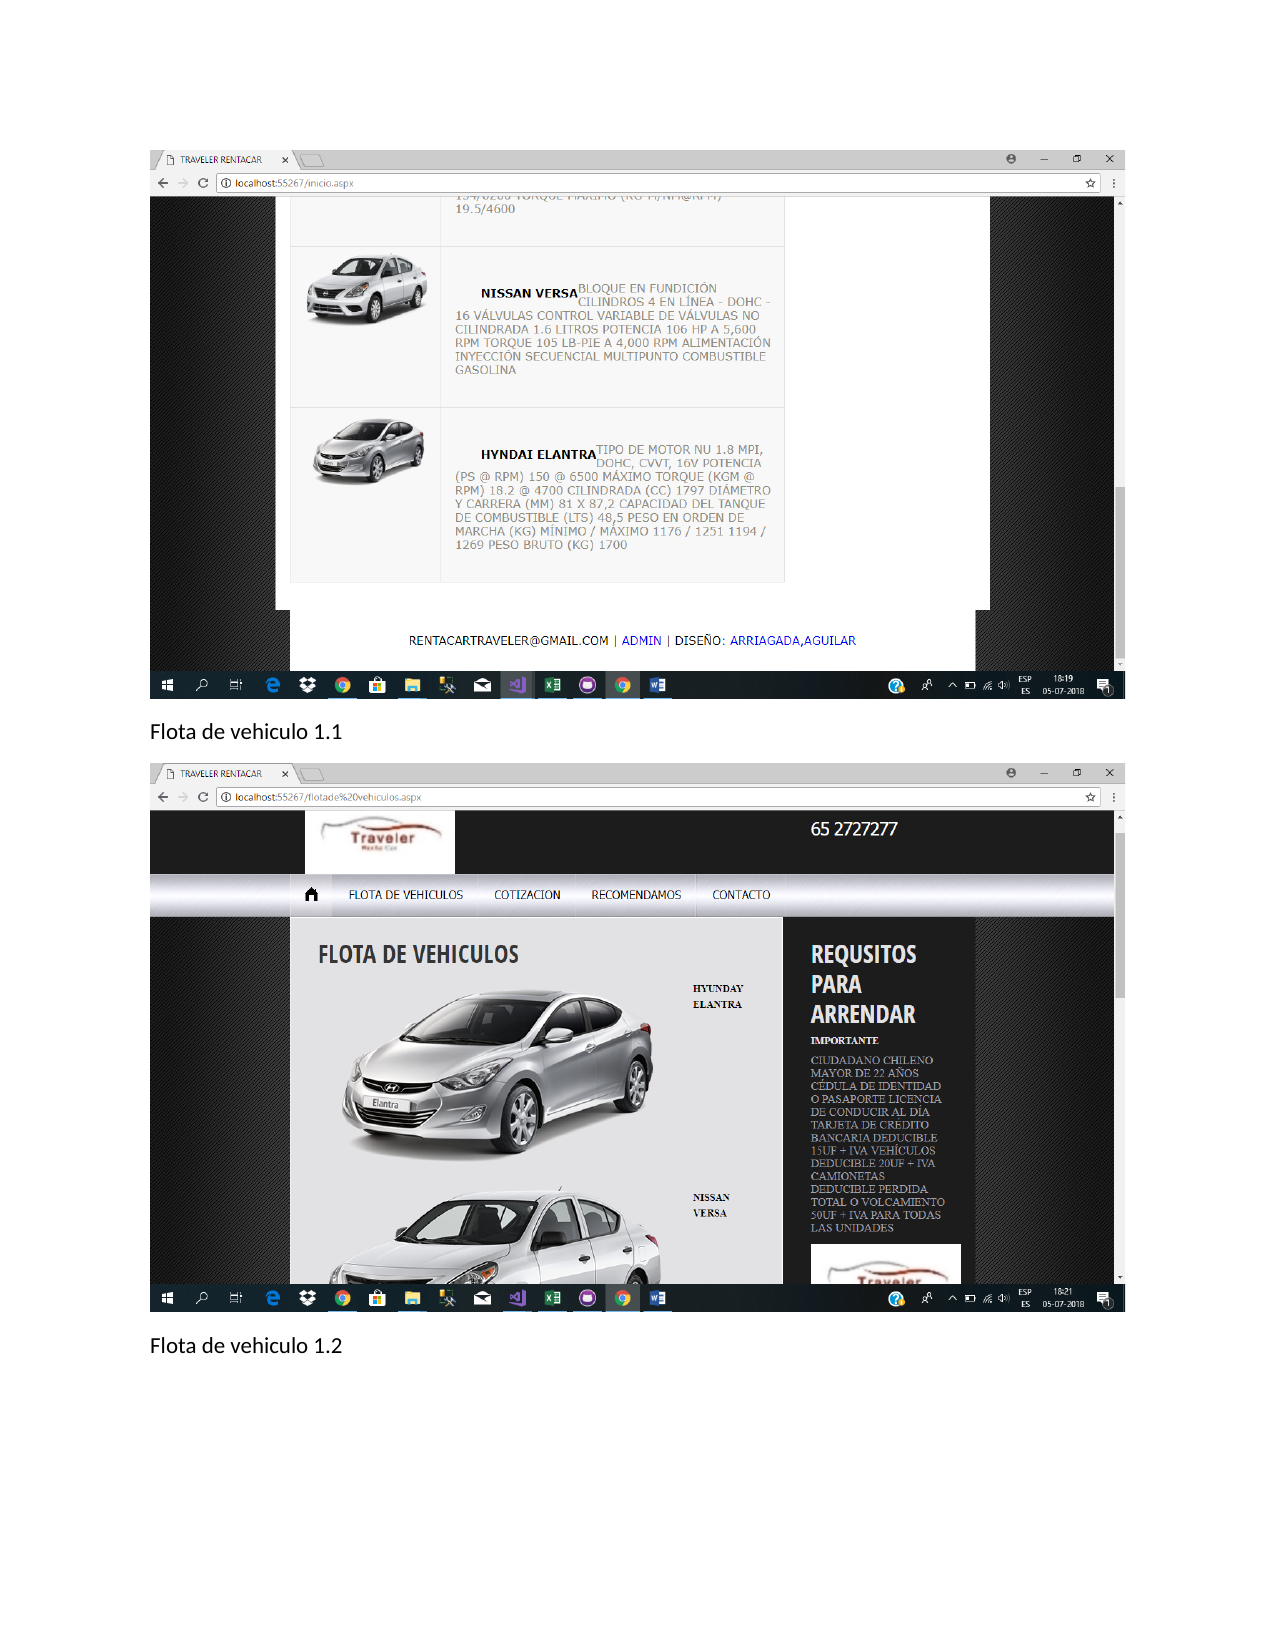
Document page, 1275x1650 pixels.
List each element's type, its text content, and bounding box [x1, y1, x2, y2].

picture [150, 763, 1125, 1312]
text Flota de vehiculo 1.1 [150, 717, 1125, 745]
picture [150, 150, 1125, 699]
text Flota de vehiculo 1.2 [150, 1331, 1125, 1359]
